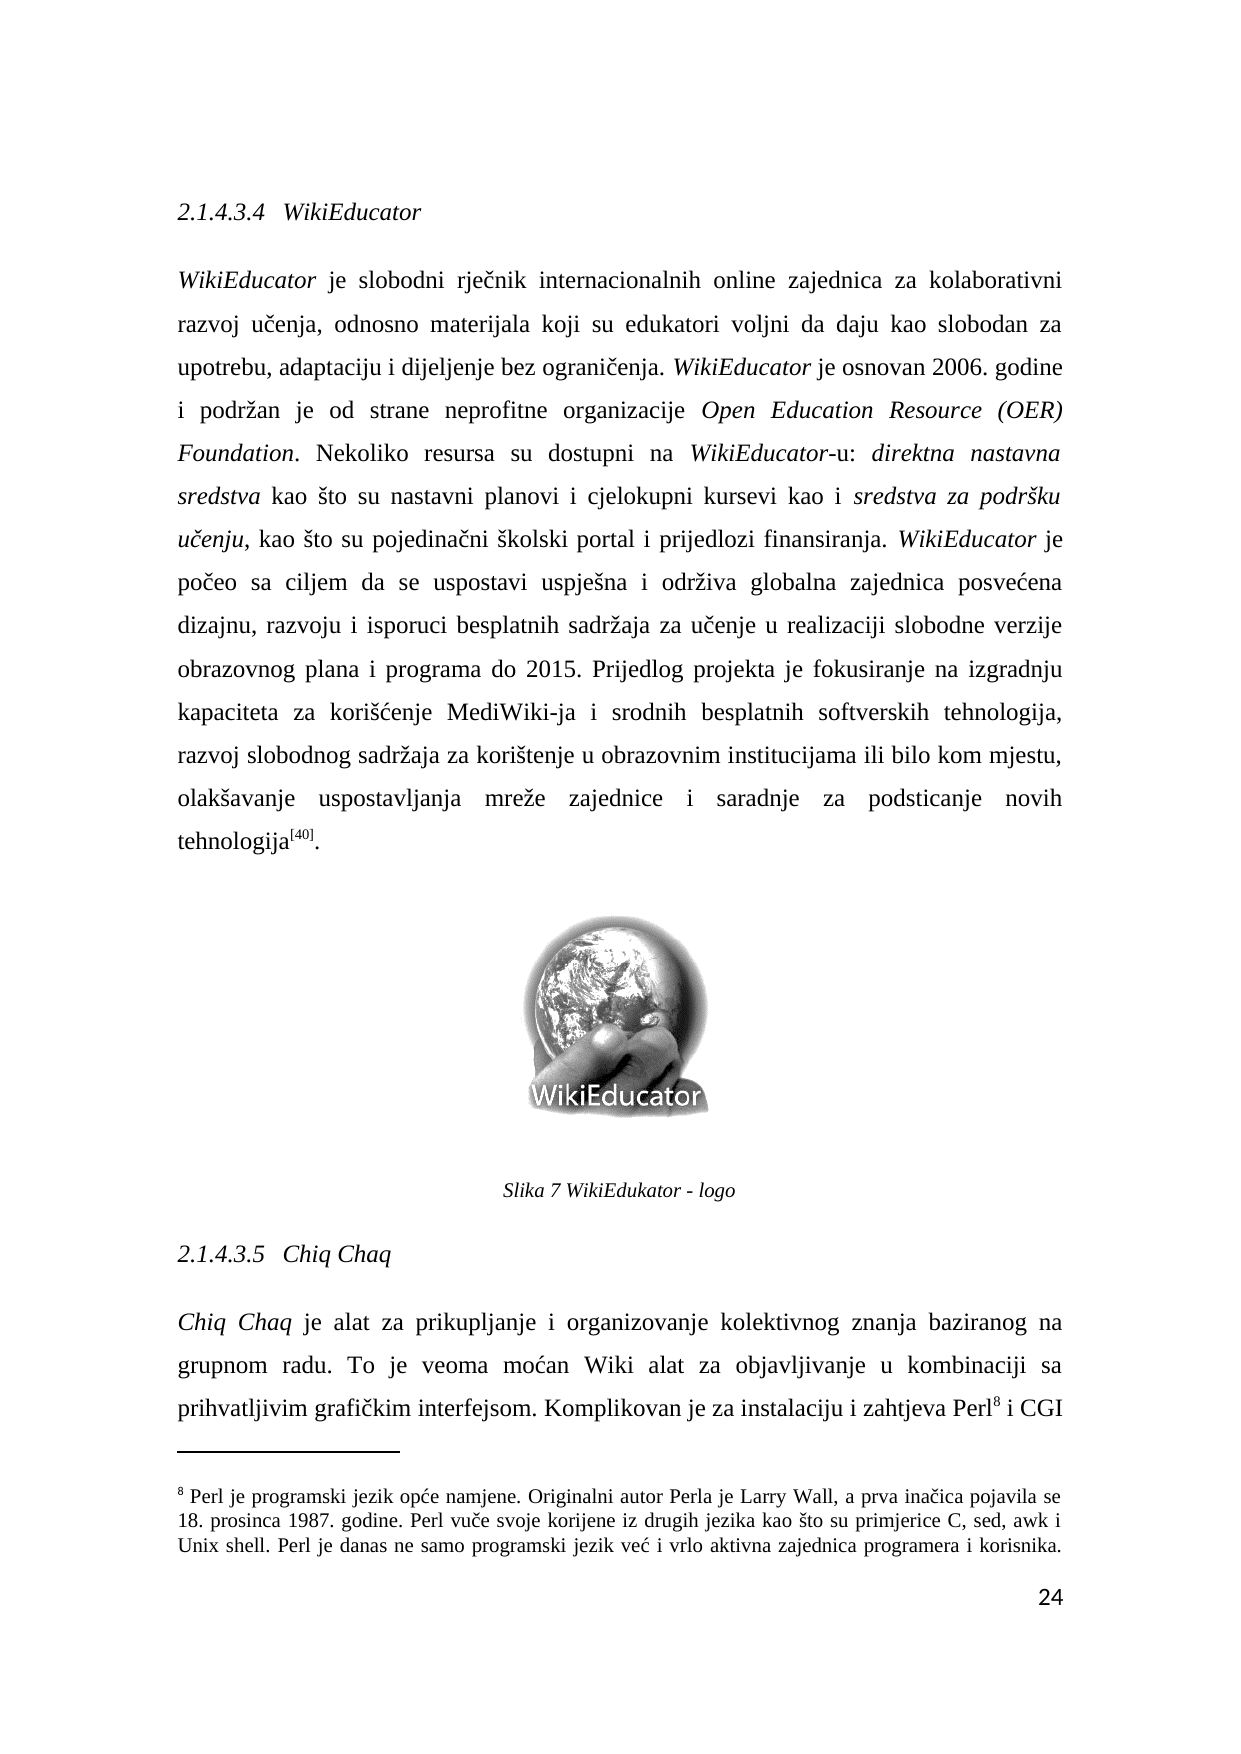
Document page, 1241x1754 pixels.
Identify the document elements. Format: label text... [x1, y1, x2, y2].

subtitle WikiEducator [177, 197, 1063, 226]
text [177, 1307, 1063, 1422]
text Slika 7 WikiEdukator - logo [177, 1178, 1063, 1202]
picture [521, 894, 713, 1123]
text WikiEducator je slobodni rječnik internacionalnih online zajednica za kolaborativni razvoj učenja, odnosno materijala koji su edukatori voljni da daju kao slobodan za upotrebu, adaptaciju i dijeljenje bez ograničenja. WikiEducator je osnovan 2006. godine i podržan je od strane neprofitne organizacije Open Education Resource (OER) Foundation. Nekoliko resursa su dostupni na WikiEducator-u: direktna nastavna sredstva kao što su nastavni planovi i cjelokupni kursevi kao i sredstva za podršku učenju, kao što su pojedinačni školski portal i prijedlozi finansiranja. WikiEducator je počeo sa ciljem da se uspostavi uspješna i održiva globalna zajednica posvećena dizajnu, razvoju i isporuci besplatnih sadržaja za učenje u realizaciji slobodne verzije obrazovnog plana i programa do 2015. Prijedlog projekta je fokusiranje na izgradnju kapaciteta za korišćenje MediWiki-ja i srodnih besplatnih softverskih tehnologija, razvoj slobodnog sadržaja za korištenje u obrazovnim institucijama ili bilo kom mjestu, olakšavanje uspostavljanja mreže zajednice i saradnje za podsticanje novih tehnologija[40]. [177, 266, 1063, 855]
subtitle Chiq Chaq [177, 1239, 1063, 1268]
